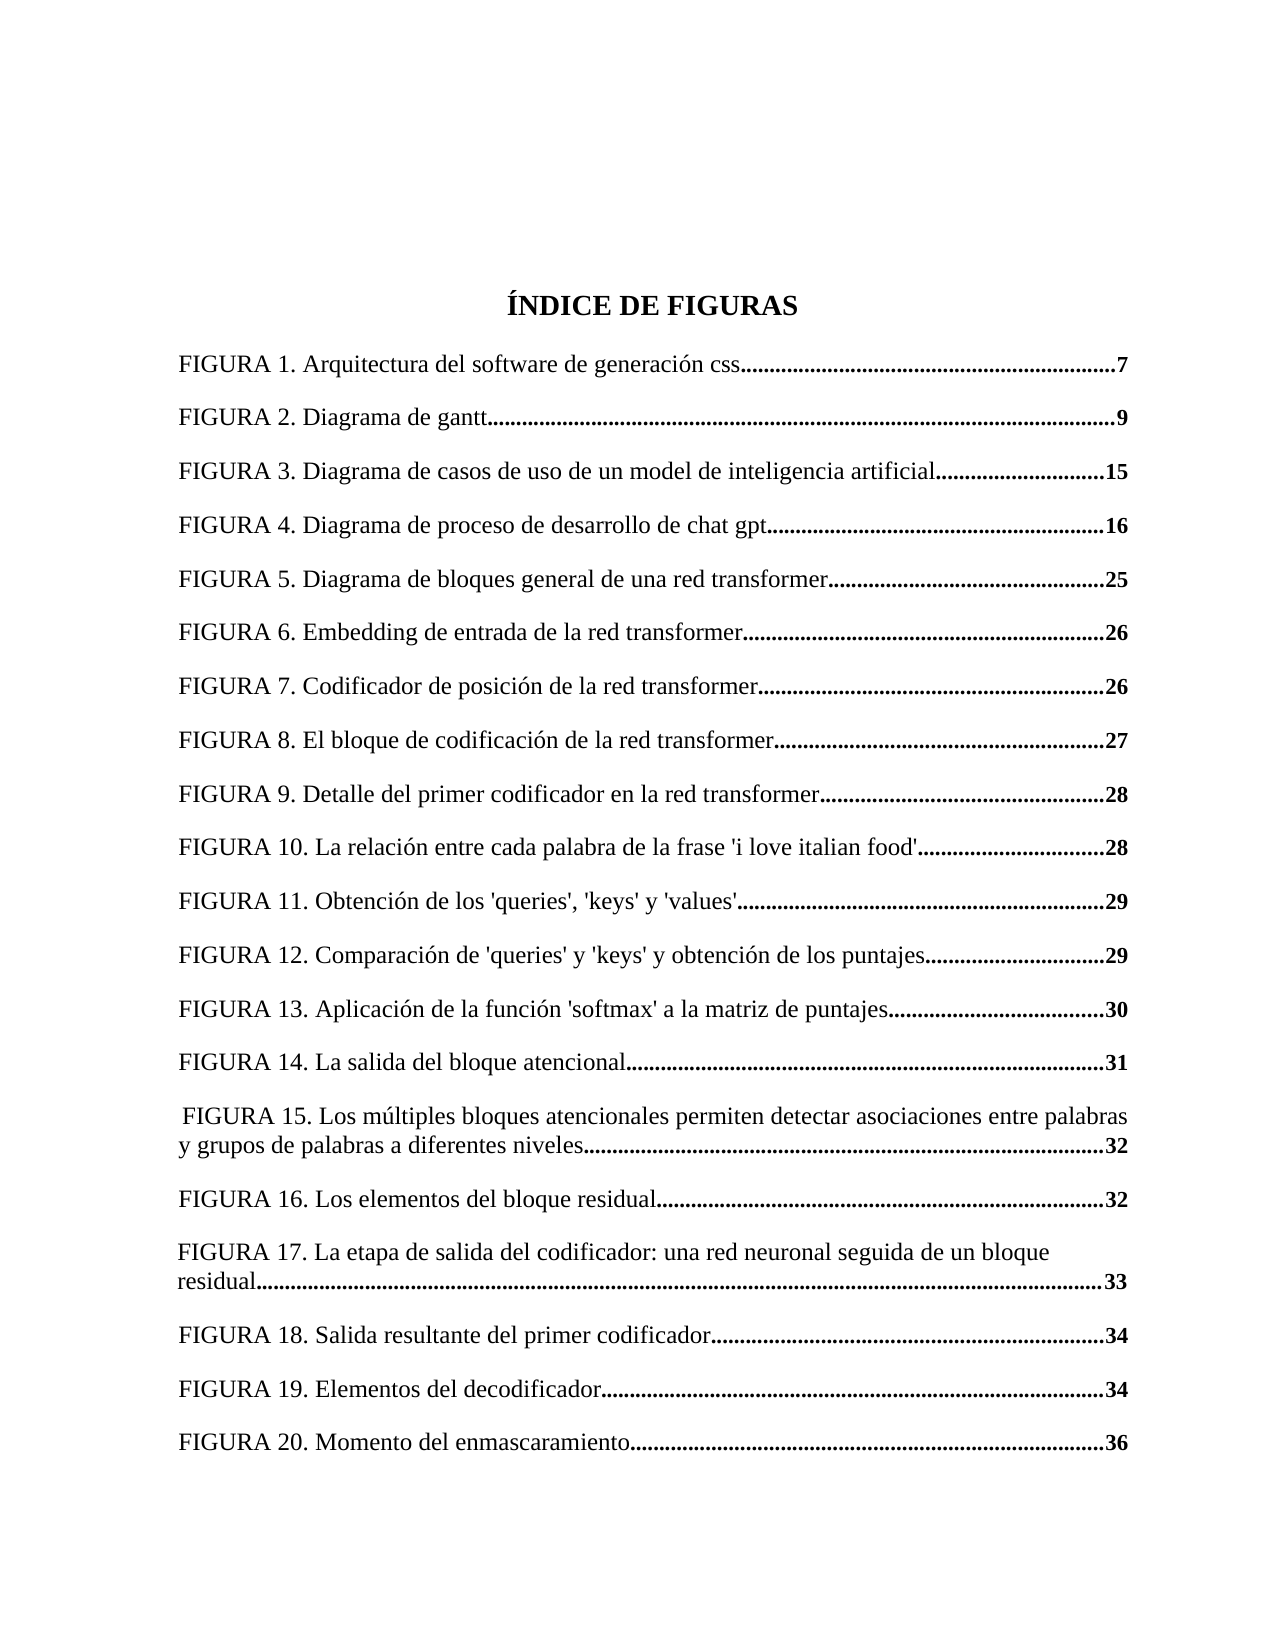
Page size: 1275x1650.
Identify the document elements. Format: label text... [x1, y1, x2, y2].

text Figura 5. Diagrama de bloques general de una red transformer 25 [177, 564, 1128, 592]
text Figura 11. Obtención de los 'queries', 'keys' y 'values' 29 [177, 886, 1128, 915]
text Figura 2. Diagrama de gantt 9 [177, 402, 1128, 431]
text Figura 3. Diagrama de casos de uso de un model de inteligencia artificial 15 [177, 456, 1128, 485]
text Figura 17. La etapa de salida del codificador: una red neuronal seguida de un bloque residual 33 [177, 1237, 1128, 1295]
text Figura 20. Momento del enmascaramiento 36 [177, 1427, 1128, 1456]
text Figura 18. Salida resultante del primer codificador 34 [177, 1320, 1128, 1349]
text Figura 16. Los elementos del bloque residual 32 [177, 1184, 1128, 1212]
subtitle ÍNDICE DE FIGURAS [177, 288, 1128, 321]
text Figura 15. Los múltiples bloques atencionales permiten detectar asociaciones entre palabras y grupos de palabras a diferentes niveles 32 [177, 1101, 1128, 1159]
text Figura 4. Diagrama de proceso de desarrollo de chat gpt 16 [177, 510, 1128, 539]
text Figura 12. Comparación de 'queries' y 'keys' y obtención de los puntajes 29 [177, 940, 1128, 969]
text Figura 10. La relación entre cada palabra de la frase 'i love italian food' 28 [177, 832, 1128, 861]
text Figura 9. Detalle del primer codificador en la red transformer 28 [177, 779, 1128, 807]
text Figura 7. Codificador de posición de la red transformer 26 [177, 671, 1128, 700]
text Figura 13. Aplicación de la función 'softmax' a la matriz de puntajes 30 [177, 994, 1128, 1022]
text Figura 14. La salida del bloque atencional 31 [177, 1047, 1128, 1076]
text Figura 1. Arquitectura del software de generación css 7 [177, 349, 1128, 377]
text Figura 8. El bloque de codificación de la red transformer 27 [177, 725, 1128, 754]
text Figura 19. Elementos del decodificador 34 [177, 1374, 1128, 1402]
text Figura 6. Embedding de entrada de la red transformer 26 [177, 617, 1128, 646]
